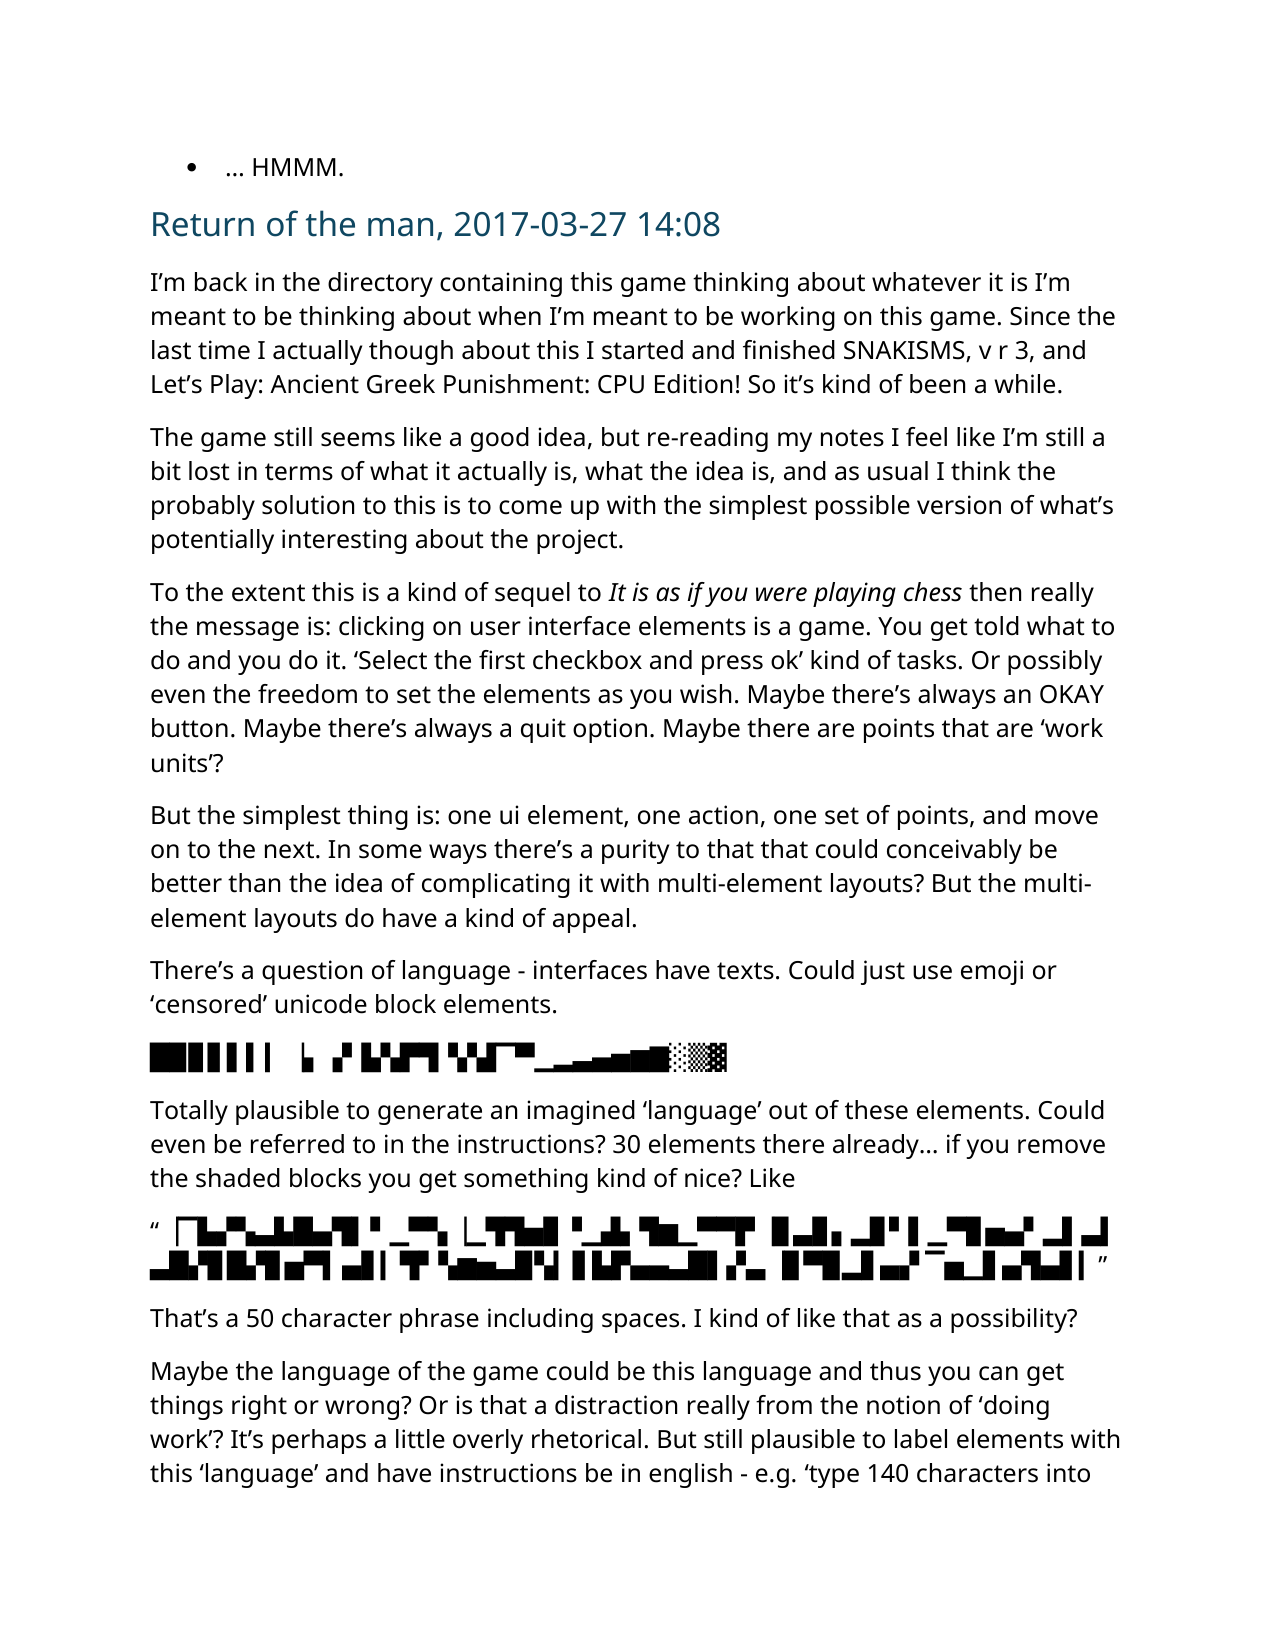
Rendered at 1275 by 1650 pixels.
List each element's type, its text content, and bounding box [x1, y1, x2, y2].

subtitle Return of the man, 2017-03-27 14:08 [150, 201, 1125, 246]
text There’s a question of language - interfaces have texts. Could just use emoji or ‘censored’ unicode block elements. [150, 953, 1125, 1021]
text That’s a 50 character phrase including spaces. I kind of like that as a possibility? [150, 1301, 1125, 1334]
text The game still seems like a good idea, but re-reading my notes I feel like I’m still a bit lost in terms of what it actually is, what the idea is, and as usual I think the probably solution to this is to come up with the simplest possible version of what’s potentially interesting about the project. [150, 420, 1125, 556]
text But the simplest thing is: one ui element, one action, one set of points, and move on to the next. In some ways there’s a purity to that that could conceivably be better than the idea of complicating it with multi-element layouts? But the multi-element layouts do have a kind of appeal. [150, 798, 1125, 934]
text █▉▊▋▌▍▎▕▖▗▘▙▚▛▜▝▞▟▔▀▁▂▃▄▅▆▇░▒▓ [150, 1040, 1125, 1074]
text “▕▔▙▞▚▃▙█▄▜▍▘▁▀▚▕▁▜▜▅▊▝▁▟▖▜▆▁▀▀▛▕▊▃▊▖▂▊▘▌▁▀▊▅▄▘▂▌▃▍▃█▞▊█▞▊▅▀▍▄▋▎▜▘▚▆▅▃▉▚▎▋▙▛▄▄▃█▌▞▃▕▊▀▉▂▋▄▞ ▔▅▁▋▄▜▄▋▎” [150, 1214, 1125, 1282]
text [150, 1353, 1125, 1489]
text To the extent this is a kind of sequel to It is as if you were playing chess then really the message is: clicking on user interface elements is a game. You get told what to do and you do it. ‘Select the first checkbox and press ok’ kind of tasks. Or possibly even the freedom to set the elements as you wish. Maybe there’s always an OKAY button. Maybe there’s always a quit option. Maybe there are points that are ‘work units’? [150, 575, 1125, 779]
text I’m back in the directory containing this game thinking about whatever it is I’m meant to be thinking about when I’m meant to be working on this game. Since the last time I actually though about this I started and finished SNAKISMS, v r 3, and Let’s Play: Ancient Greek Punishment: CPU Edition! So it’s kind of been a while. [150, 265, 1125, 401]
text Totally plausible to generate an imagined ‘language’ out of these elements. Could even be referred to in the instructions? 30 elements there already… if you remove the shaded blocks you get something kind of nice? Like [150, 1093, 1125, 1195]
list … HMMM. [187, 150, 1125, 184]
